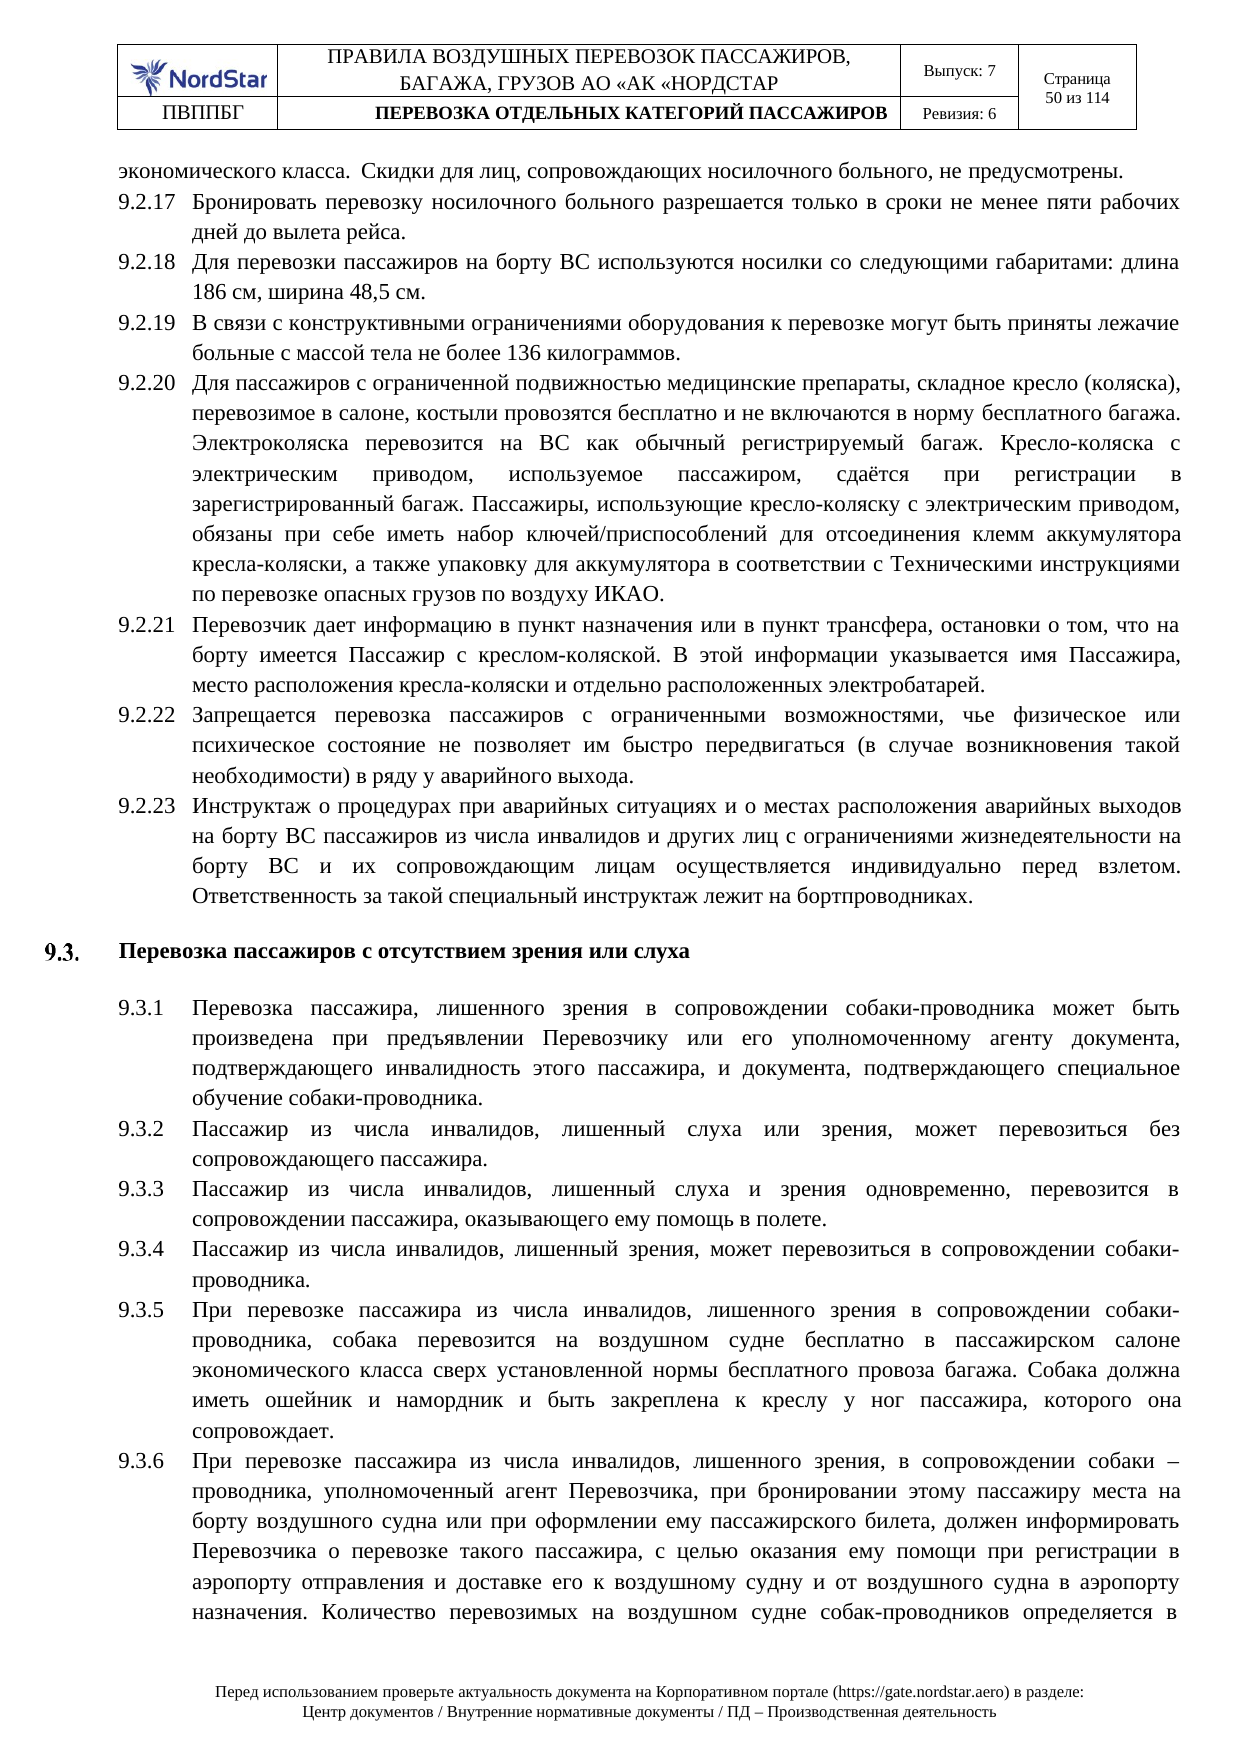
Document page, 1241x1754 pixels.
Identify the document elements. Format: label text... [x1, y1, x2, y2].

text экономического класса. Скидки для лиц, сопровождающих носилочного больного, не предусмотрены. [118, 157, 1181, 184]
list Перевозчик дает информацию в пункт назначения или в пункт трансфера, остановки о том, что на борту имеется Пассажир с креслом-коляской. В этой информации указывается имя Пассажира, место расположения кресла-коляски и отдельно расположенных электробатарей. [118, 611, 1182, 697]
list При перевозке пассажира из числа инвалидов, лишенного зрения, в сопровождении собаки – проводника, уполномоченный агент Перевозчика, при бронировании этому пассажиру места на борту воздушного судна или при оформлении ему пассажирского билета, должен информировать Перевозчика о перевозке такого пассажира, с целью оказания ему помощи при регистрации в аэропорту отправления и доставке его к воздушному судну и от воздушного судна в аэропорту назначения. Количество перевозимых на воздушном судне собак-проводников определяется в [118, 1447, 1181, 1624]
list Бронировать перевозку носилочного больного разрешается только в сроки не менее пяти рабочих дней до вылета рейса. [118, 188, 1181, 244]
list Для пассажиров с ограниченной подвижностью медицинские препараты, складное кресло (коляска), перевозимое в салоне, костыли провозятся бесплатно и не включаются в норму бесплатного багажа. Электроколяска перевозится на ВС как обычный регистрируемый багаж. Кресло-коляска с электрическим приводом, используемое пассажиром, сдаётся при регистрации в зарегистрированный багаж. Пассажиры, использующие кресло-коляску с электрическим приводом, обязаны при себе иметь набор ключей/приспособлений для отсоединения клемм аккумулятора кресла-коляски, а также упаковку для аккумулятора в соответствии с Техническими инструкциями по перевозке опасных грузов по воздуху ИКАО. [118, 369, 1182, 607]
list Перевозка пассажира, лишенного зрения в сопровождении собаки-проводника может быть произведена при предъявлении Перевозчику или его уполномоченному агенту документа, подтверждающего инвалидность этого пассажира, и документа, подтверждающего специальное обучение собаки-проводника. [118, 994, 1182, 1111]
list В связи с конструктивными ограничениями оборудования к перевозке могут быть приняты лежачие больные с массой тела не более 136 килограммов. [118, 309, 1181, 365]
list Запрещается перевозка пассажиров с ограниченными возможностями, чье физическое или психическое состояние не позволяет им быстро передвигаться (в случае возникновения такой необходимости) в ряду у аварийного выхода. [118, 701, 1182, 788]
list Пассажир из числа инвалидов, лишенный слуха и зрения одновременно, перевозится в сопровождении пассажира, оказывающего ему помощь в полете. [118, 1175, 1181, 1232]
picture [45, 943, 79, 961]
list Пассажир из числа инвалидов, лишенный зрения, может перевозиться в сопровождении собаки- проводника. [118, 1236, 1182, 1292]
list Пассажир из числа инвалидов, лишенный слуха или зрения, может перевозиться без сопровождающего пассажира. [118, 1115, 1182, 1171]
picture [130, 59, 267, 96]
list При перевозке пассажира из числа инвалидов, лишенного зрения в сопровождении собаки- проводника, собака перевозится на воздушном судне бесплатно в пассажирском салоне экономического класса сверх установленной нормы бесплатного провоза багажа. Собака должна иметь ошейник и намордник и быть закреплена к креслу у ног пассажира, которого она сопровождает. [118, 1296, 1182, 1443]
list Инструктаж о процедурах при аварийных ситуациях и о местах расположения аварийных выходов на борту ВС пассажиров из числа инвалидов и других лиц с ограничениями жизнедеятельности на борту ВС и их сопровождающим лицам осуществляется индивидуально перед взлетом. Ответственность за такой специальный инструктаж лежит на бортпроводниках. [118, 792, 1182, 909]
subtitle Перевозка пассажиров с отсутствием зрения или слуха [45, 937, 1196, 965]
list Для перевозки пассажиров на борту ВС используются носилки со следующими габаритами: длина 186 см, ширина 48,5 см. [118, 248, 1181, 305]
